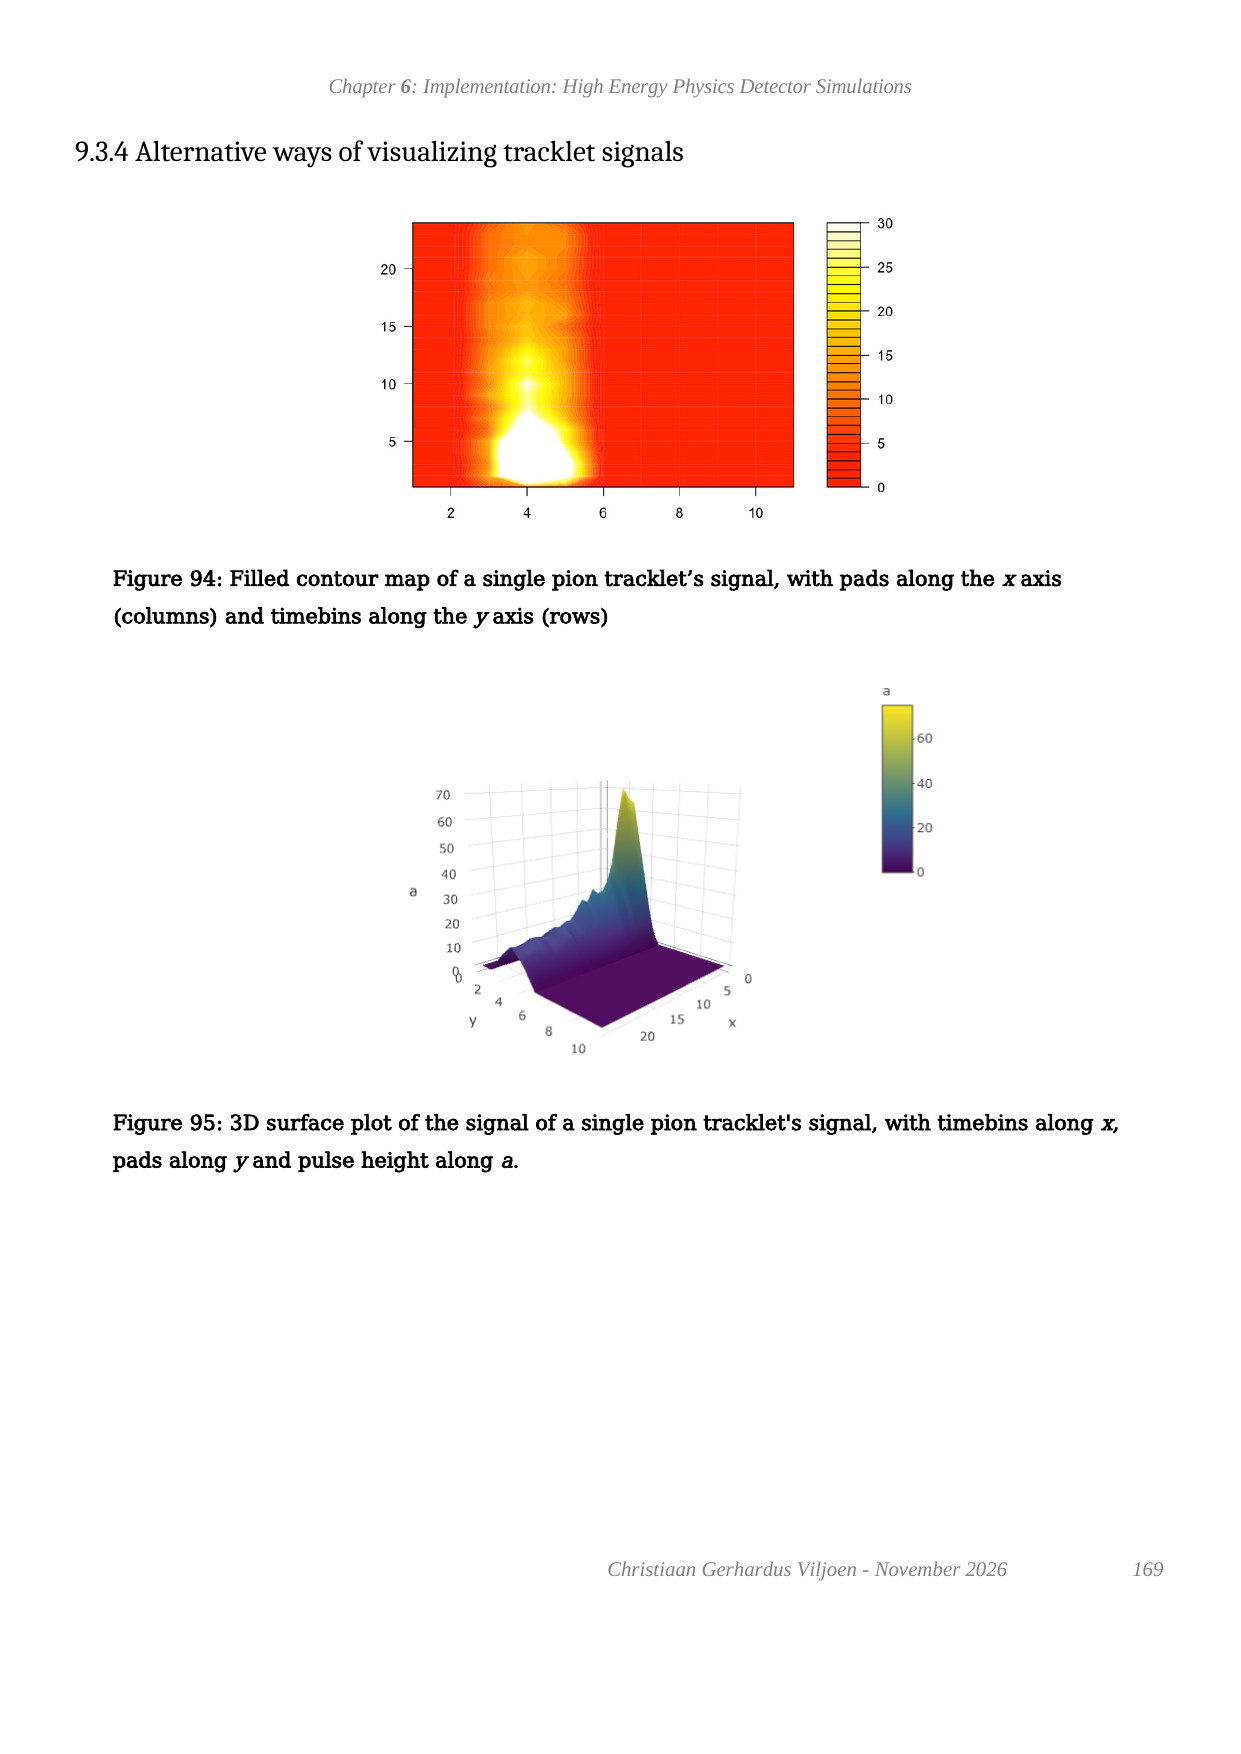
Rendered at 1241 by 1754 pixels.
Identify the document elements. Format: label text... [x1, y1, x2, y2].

picture [357, 181, 920, 545]
subtitle Alternative ways of visualizing tracklet signals [75, 135, 1165, 169]
picture [288, 648, 989, 1089]
